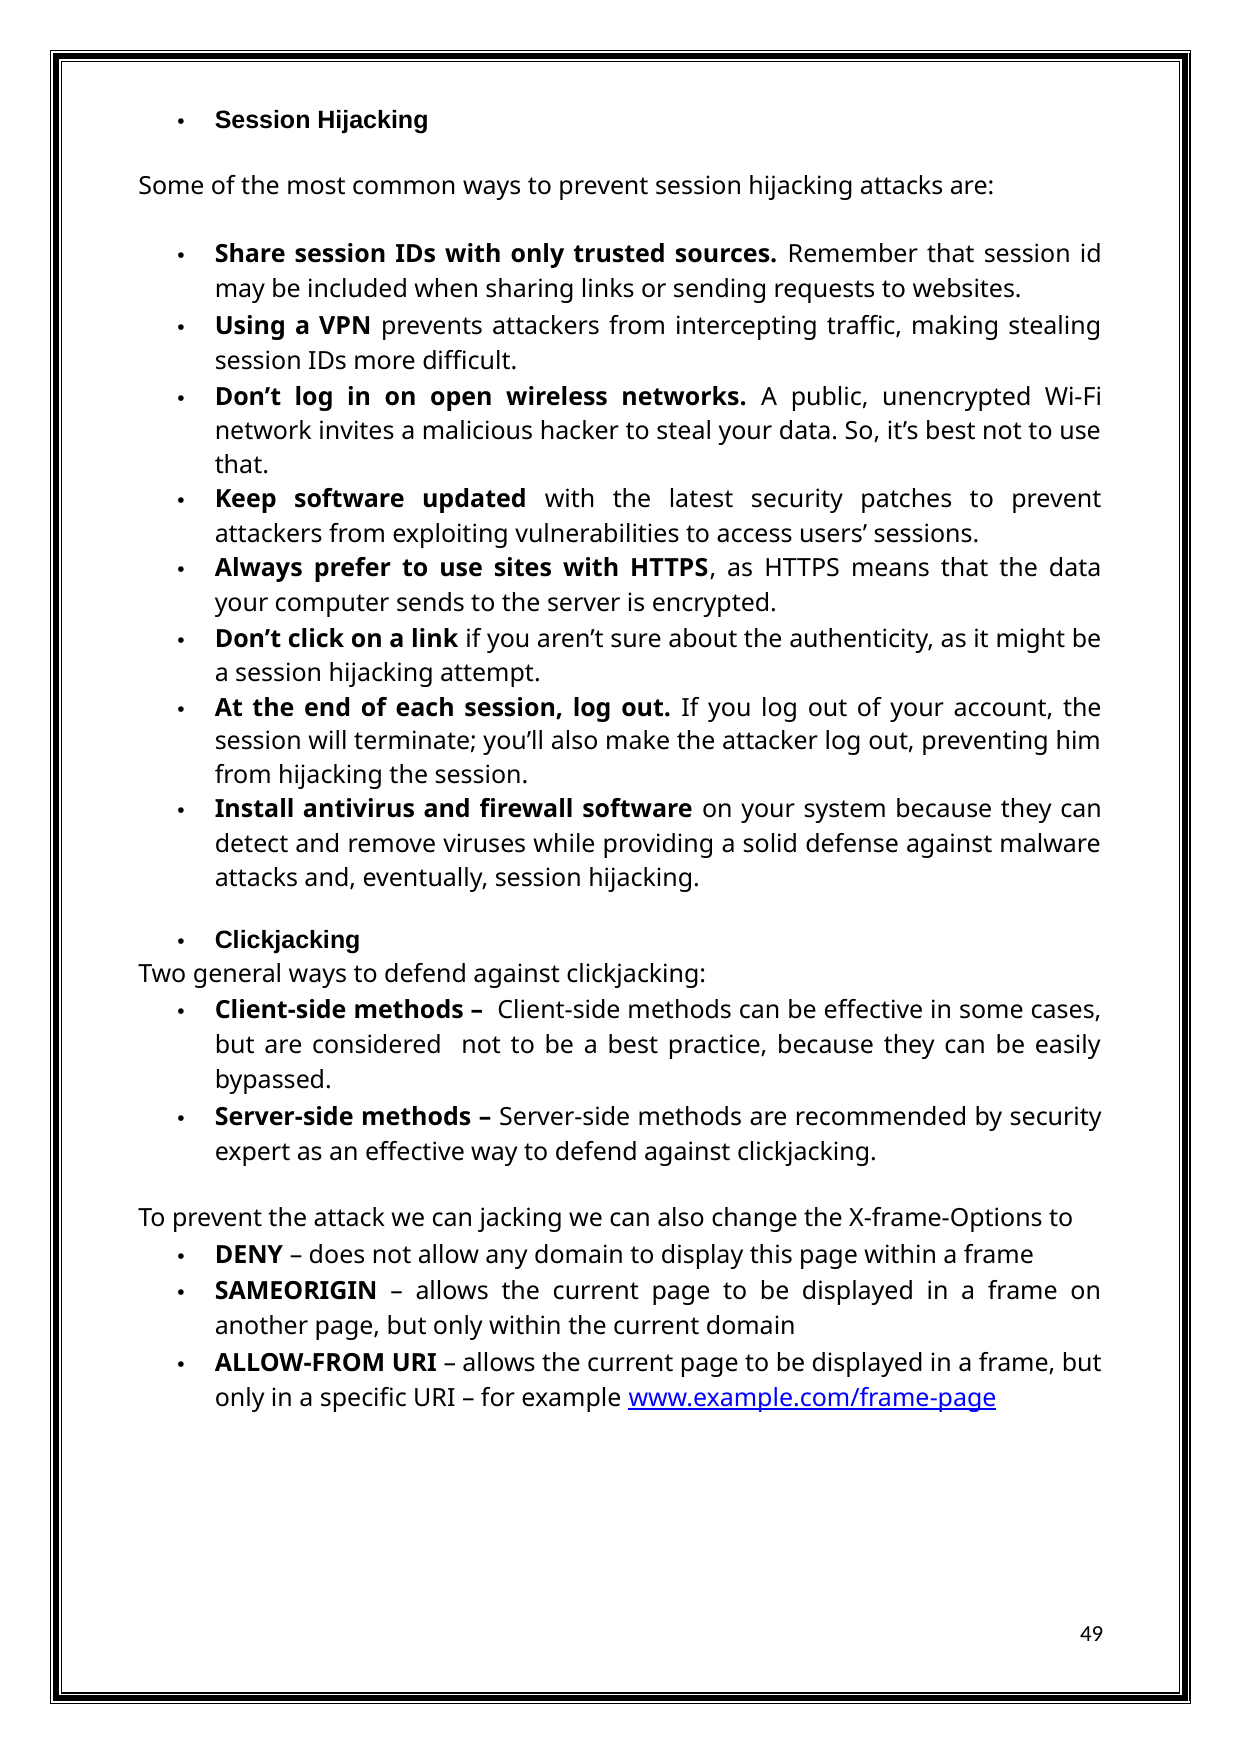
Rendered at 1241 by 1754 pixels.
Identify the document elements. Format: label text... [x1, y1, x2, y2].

list Don’t log in on open wireless networks. A public, unencrypted Wi-Fi network invites a malicious hacker to steal your data. So, it’s best not to use that. [177, 379, 1102, 481]
list Session Hijacking [177, 105, 1102, 134]
text Two general ways to defend against clickjacking: [138, 956, 1102, 990]
list Install antivirus and firewall software on your system because they can detect and remove viruses while providing a solid defense against malware attacks and, eventually, session hijacking. [177, 791, 1102, 894]
list ALLOW-FROM URI – allows the current page to be displayed in a frame, but only in a specific URI – for example www.example.com/frame-page [177, 1344, 1102, 1413]
list Keep software updated with the latest security patches to prevent attackers from exploiting vulnerabilities to access users’ sessions. [177, 481, 1102, 549]
text To prevent the attack we can jacking we can also change the X-frame-Options to [138, 1200, 1102, 1234]
list Using a VPN prevents attackers from intercepting traffic, making stealing session IDs more difficult. [177, 307, 1102, 376]
list DENY – does not allow any domain to display this page within a frame [177, 1236, 1102, 1271]
list Always prefer to use sites with HTTPS, as HTTPS means that the data your computer sends to the server is encrypted. [177, 549, 1102, 618]
text Some of the most common ways to prevent session hijacking attacks are: [138, 168, 1102, 202]
list SAMEORIGIN – allows the current page to be displayed in a frame on another page, but only within the current domain [177, 1273, 1102, 1342]
list Don’t click on a link if you aren’t sure about the authenticity, as it might be a session hijacking attempt. [177, 621, 1102, 689]
list Share session IDs with only trusted sources. Remember that session id may be included when sharing links or sending requests to websites. [177, 236, 1102, 305]
list Clickjacking [177, 925, 1102, 953]
list At the end of each session, log out. If you log out of your account, the session will terminate; you’ll also make the attacker log out, preventing him from hijacking the session. [177, 689, 1102, 790]
list Client-side methods – Client-side methods can be effective in some cases, but are considered not to be a best practice, because they can be easily bypassed. [177, 992, 1102, 1096]
list Server-side methods – Server-side methods are recommended by security expert as an effective way to defend against clickjacking. [177, 1098, 1102, 1168]
